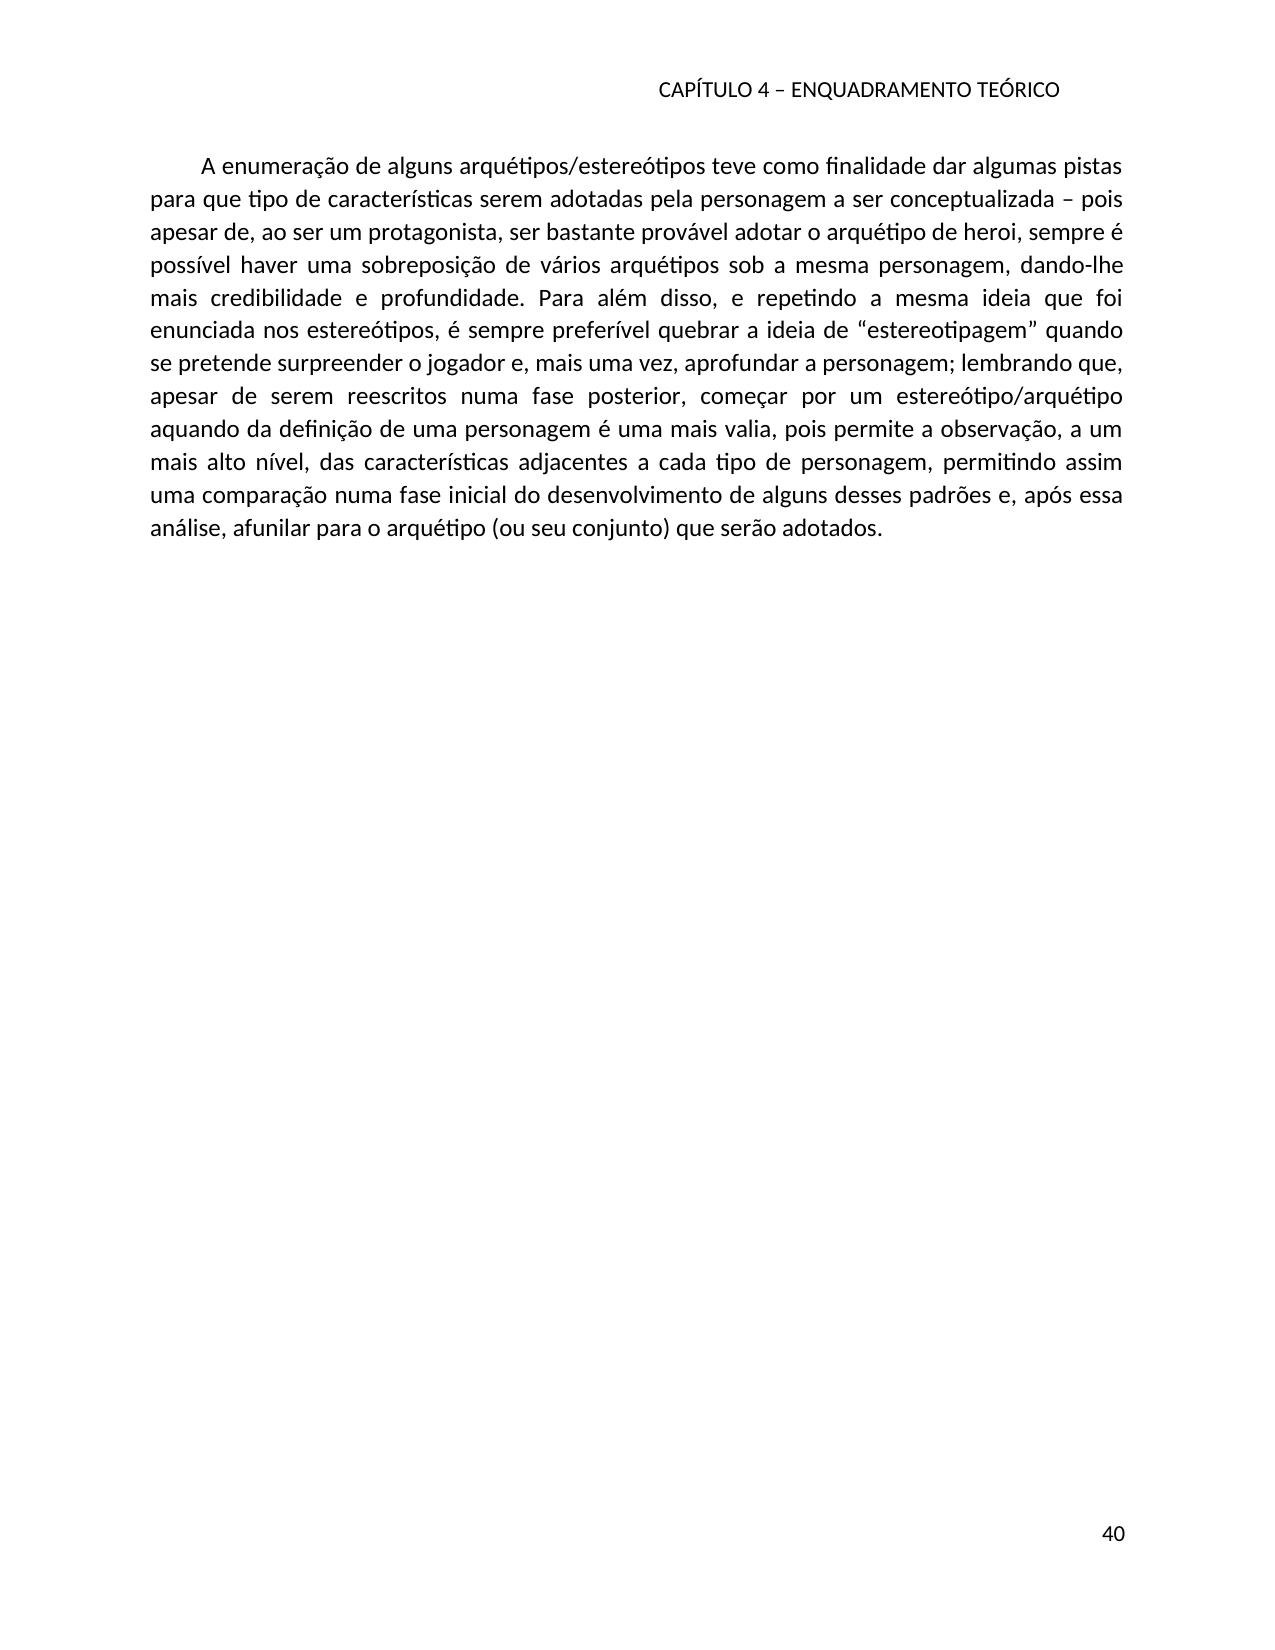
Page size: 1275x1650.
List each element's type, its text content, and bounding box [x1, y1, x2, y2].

text A enumeração de alguns arquétipos/estereótipos teve como finalidade dar algumas pistas para que tipo de características serem adotadas pela personagem a ser conceptualizada – pois apesar de, ao ser um protagonista, ser bastante provável adotar o arquétipo de heroi, sempre é possível haver uma sobreposição de vários arquétipos sob a mesma personagem, dando-lhe mais credibilidade e profundidade. Para além disso, e repetindo a mesma ideia que foi enunciada nos estereótipos, é sempre preferível quebrar a ideia de “estereotipagem” quando se pretende surpreender o jogador e, mais uma vez, aprofundar a personagem; lembrando que, apesar de serem reescritos numa fase posterior, começar por um estereótipo/arquétipo aquando da definição de uma personagem é uma mais valia, pois permite a observação, a um mais alto nível, das características adjacentes a cada tipo de personagem, permitindo assim uma comparação numa fase inicial do desenvolvimento de alguns desses padrões e, após essa análise, afunilar para o arquétipo (ou seu conjunto) que serão adotados. [150, 150, 1125, 543]
